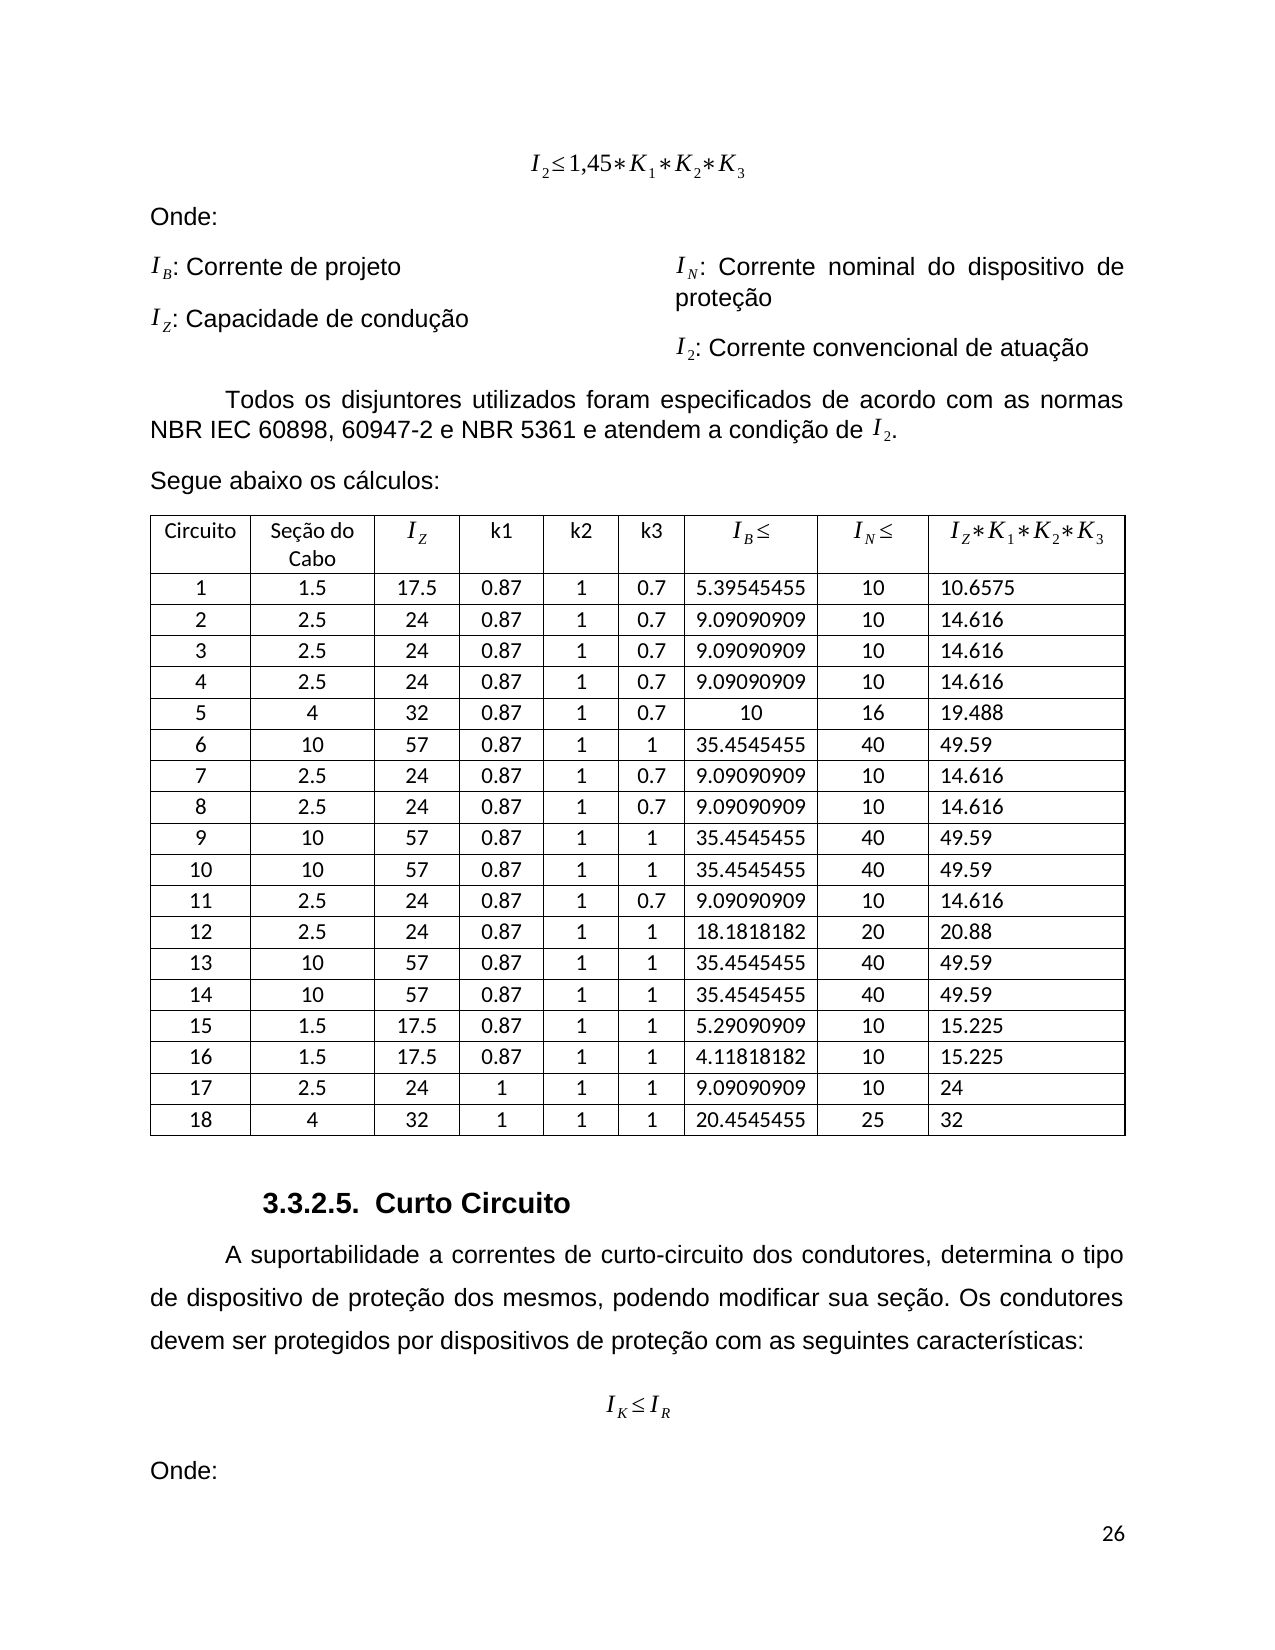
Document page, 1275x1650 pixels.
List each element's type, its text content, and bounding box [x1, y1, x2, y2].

table_cell 35.4545455 [685, 730, 817, 760]
table_cell 35.4545455 [685, 949, 817, 979]
table_cell 49.59 [929, 824, 1124, 854]
list Curto Circuito [262, 1186, 1125, 1219]
table_cell 24 [375, 792, 459, 822]
table_cell 1 [619, 824, 684, 854]
table_cell 14 [151, 980, 250, 1010]
table_header [929, 516, 1124, 572]
table_cell 0.87 [460, 761, 543, 791]
table_cell 1 [544, 855, 618, 885]
table_cell 5 [151, 699, 250, 729]
table_cell 10 [818, 636, 928, 666]
table_cell 5.29090909 [685, 1011, 817, 1041]
table_cell 35.4545455 [685, 855, 817, 885]
text Onde: [150, 202, 1125, 231]
table_cell 49.59 [929, 855, 1124, 885]
table_cell 1 [544, 980, 618, 1010]
table_cell 9.09090909 [685, 886, 817, 916]
table_cell 4 [251, 1105, 374, 1135]
table_cell 4.11818182 [685, 1042, 817, 1072]
table_cell 0.7 [619, 605, 684, 635]
table_cell 1 [619, 949, 684, 979]
table_cell 2.5 [251, 761, 374, 791]
table_cell 13 [151, 949, 250, 979]
text : Corrente de projeto [150, 252, 600, 283]
table_cell 1.5 [251, 1011, 374, 1041]
table_cell 19.488 [929, 699, 1124, 729]
table_cell 10 [818, 761, 928, 791]
table_cell 7 [151, 761, 250, 791]
table_cell 24 [375, 667, 459, 697]
table_cell 14.616 [929, 792, 1124, 822]
table_cell 1 [544, 1105, 618, 1135]
table_header [375, 516, 459, 572]
table_cell 0.87 [460, 699, 543, 729]
table_cell 1 [544, 824, 618, 854]
table_cell 35.4545455 [685, 980, 817, 1010]
table_cell 10 [818, 1011, 928, 1041]
table_cell 9 [151, 824, 250, 854]
table_cell 24 [375, 761, 459, 791]
table_cell 0.87 [460, 1011, 543, 1041]
text A suportabilidade a correntes de curto-circuito dos condutores, determina o tipo de dispositivo de proteção dos mesmos, podendo modificar sua seção. Os condutores devem ser protegidos por dispositivos de proteção com as seguintes características: [150, 1240, 1125, 1355]
table_cell 24 [375, 605, 459, 635]
table_cell 1 [460, 1074, 543, 1104]
table_cell 10 [818, 886, 928, 916]
table_cell 0.87 [460, 886, 543, 916]
table_cell 40 [818, 855, 928, 885]
table_cell 1 [544, 949, 618, 979]
table_cell 10 [251, 855, 374, 885]
table_cell 14.616 [929, 636, 1124, 666]
text Segue abaixo os cálculos: [150, 466, 1125, 494]
table_cell 1 [544, 605, 618, 635]
table_cell 17.5 [375, 1042, 459, 1072]
table_header Circuito [151, 516, 250, 572]
table_cell 0.7 [619, 699, 684, 729]
table_cell 49.59 [929, 730, 1124, 760]
table_cell 1 [544, 761, 618, 791]
table_cell 15.225 [929, 1011, 1124, 1041]
table_cell 1 [544, 699, 618, 729]
table_header [685, 516, 817, 572]
table_cell 12 [151, 917, 250, 947]
table_cell 2.5 [251, 917, 374, 947]
table_cell 2 [151, 605, 250, 635]
table_cell 16 [151, 1042, 250, 1072]
table_cell 24 [375, 1074, 459, 1104]
text Todos os disjuntores utilizados foram especificados de acordo com as normas NBR IEC 60898, 60947-2 e NBR 5361 e atendem a condição de . [150, 385, 1125, 445]
table_cell 32 [929, 1105, 1124, 1135]
table_cell 57 [375, 730, 459, 760]
text Onde: [150, 1456, 1125, 1485]
table_cell 1 [619, 980, 684, 1010]
table_cell 8 [151, 792, 250, 822]
table_cell 10 [685, 699, 817, 729]
table_cell 1 [619, 1105, 684, 1135]
table_cell 2.5 [251, 667, 374, 697]
table_cell 0.87 [460, 980, 543, 1010]
table_cell 0.7 [619, 761, 684, 791]
table_cell 18.1818182 [685, 917, 817, 947]
table_cell 40 [818, 980, 928, 1010]
table_cell 1 [151, 574, 250, 604]
table_cell 0.87 [460, 824, 543, 854]
table_cell 9.09090909 [685, 636, 817, 666]
table_cell 0.87 [460, 855, 543, 885]
table_cell 25 [818, 1105, 928, 1135]
table_cell 5.39545455 [685, 574, 817, 604]
table_cell 14.616 [929, 667, 1124, 697]
table_cell 18 [151, 1105, 250, 1135]
table_header [818, 516, 928, 572]
text : Capacidade de condução [150, 304, 600, 335]
table_cell 40 [818, 730, 928, 760]
table_cell 1 [544, 667, 618, 697]
table_cell 2.5 [251, 886, 374, 916]
table_cell 2.5 [251, 636, 374, 666]
table_cell 24 [375, 917, 459, 947]
table_cell 1 [619, 1042, 684, 1072]
table_header k1 [460, 516, 543, 572]
table_cell 16 [818, 699, 928, 729]
table_cell 17.5 [375, 1011, 459, 1041]
table_cell 10 [251, 730, 374, 760]
table_cell 10 [818, 605, 928, 635]
table_cell 1 [544, 574, 618, 604]
table_cell 14.616 [929, 761, 1124, 791]
table_cell 10 [818, 792, 928, 822]
table_cell 0.87 [460, 730, 543, 760]
table_cell 1 [544, 886, 618, 916]
table_cell 0.87 [460, 792, 543, 822]
table_cell 20.88 [929, 917, 1124, 947]
table_cell 6 [151, 730, 250, 760]
table_cell 32 [375, 1105, 459, 1135]
table_cell 20.4545455 [685, 1105, 817, 1135]
table_cell 4 [151, 667, 250, 697]
table_cell 0.87 [460, 636, 543, 666]
table_cell 10 [251, 949, 374, 979]
table_header k2 [544, 516, 618, 572]
table_cell 57 [375, 949, 459, 979]
table_cell 57 [375, 824, 459, 854]
table_cell 0.87 [460, 949, 543, 979]
table_cell 1 [544, 792, 618, 822]
table_cell 14.616 [929, 886, 1124, 916]
table_cell 40 [818, 824, 928, 854]
text : Corrente convencional de atuação [675, 333, 1125, 364]
table_cell 1 [619, 1011, 684, 1041]
table_cell 2.5 [251, 1074, 374, 1104]
table_cell 1 [544, 1074, 618, 1104]
table_cell 1 [544, 1011, 618, 1041]
table_cell 24 [929, 1074, 1124, 1104]
table_cell 49.59 [929, 980, 1124, 1010]
table_cell 49.59 [929, 949, 1124, 979]
table_cell 17.5 [375, 574, 459, 604]
table_cell 10 [818, 667, 928, 697]
table_cell 9.09090909 [685, 792, 817, 822]
table_cell 1.5 [251, 1042, 374, 1072]
table_cell 1 [544, 636, 618, 666]
table_cell 1 [619, 855, 684, 885]
table_cell 0.7 [619, 574, 684, 604]
table_cell 10 [251, 980, 374, 1010]
table_cell 15 [151, 1011, 250, 1041]
table_cell 0.87 [460, 1042, 543, 1072]
table_cell 57 [375, 980, 459, 1010]
table_cell 20 [818, 917, 928, 947]
table_cell 10.6575 [929, 574, 1124, 604]
text : Corrente nominal do dispositivo de proteção [675, 252, 1125, 312]
table_cell 1 [619, 1074, 684, 1104]
table_cell 1 [544, 1042, 618, 1072]
table_cell 0.7 [619, 636, 684, 666]
table_cell 0.87 [460, 917, 543, 947]
table_cell 1 [544, 730, 618, 760]
table_header Seção do Cabo [251, 516, 374, 572]
table_cell 17 [151, 1074, 250, 1104]
table_cell 1 [460, 1105, 543, 1135]
table_cell 15.225 [929, 1042, 1124, 1072]
table_cell 10 [251, 824, 374, 854]
table_cell 9.09090909 [685, 1074, 817, 1104]
table_cell 0.87 [460, 605, 543, 635]
table_cell 2.5 [251, 605, 374, 635]
table_cell 10 [151, 855, 250, 885]
table_cell 0.87 [460, 667, 543, 697]
table_cell 9.09090909 [685, 761, 817, 791]
table_cell 9.09090909 [685, 667, 817, 697]
table_cell 14.616 [929, 605, 1124, 635]
table_cell 0.7 [619, 792, 684, 822]
table_cell 40 [818, 949, 928, 979]
table_cell 1 [544, 917, 618, 947]
table_cell 24 [375, 636, 459, 666]
table_cell 10 [818, 574, 928, 604]
table_cell 24 [375, 886, 459, 916]
table_cell 9.09090909 [685, 605, 817, 635]
table_cell 0.7 [619, 667, 684, 697]
table_cell 35.4545455 [685, 824, 817, 854]
table_cell 11 [151, 886, 250, 916]
table_cell 3 [151, 636, 250, 666]
table_cell 1.5 [251, 574, 374, 604]
table_cell 2.5 [251, 792, 374, 822]
table_cell 57 [375, 855, 459, 885]
table_cell 10 [818, 1074, 928, 1104]
table_cell 0.87 [460, 574, 543, 604]
table_cell 10 [818, 1042, 928, 1072]
table_cell 1 [619, 917, 684, 947]
table_header k3 [619, 516, 684, 572]
table_cell 1 [619, 730, 684, 760]
table_cell 4 [251, 699, 374, 729]
table_cell 32 [375, 699, 459, 729]
table_cell 0.7 [619, 886, 684, 916]
